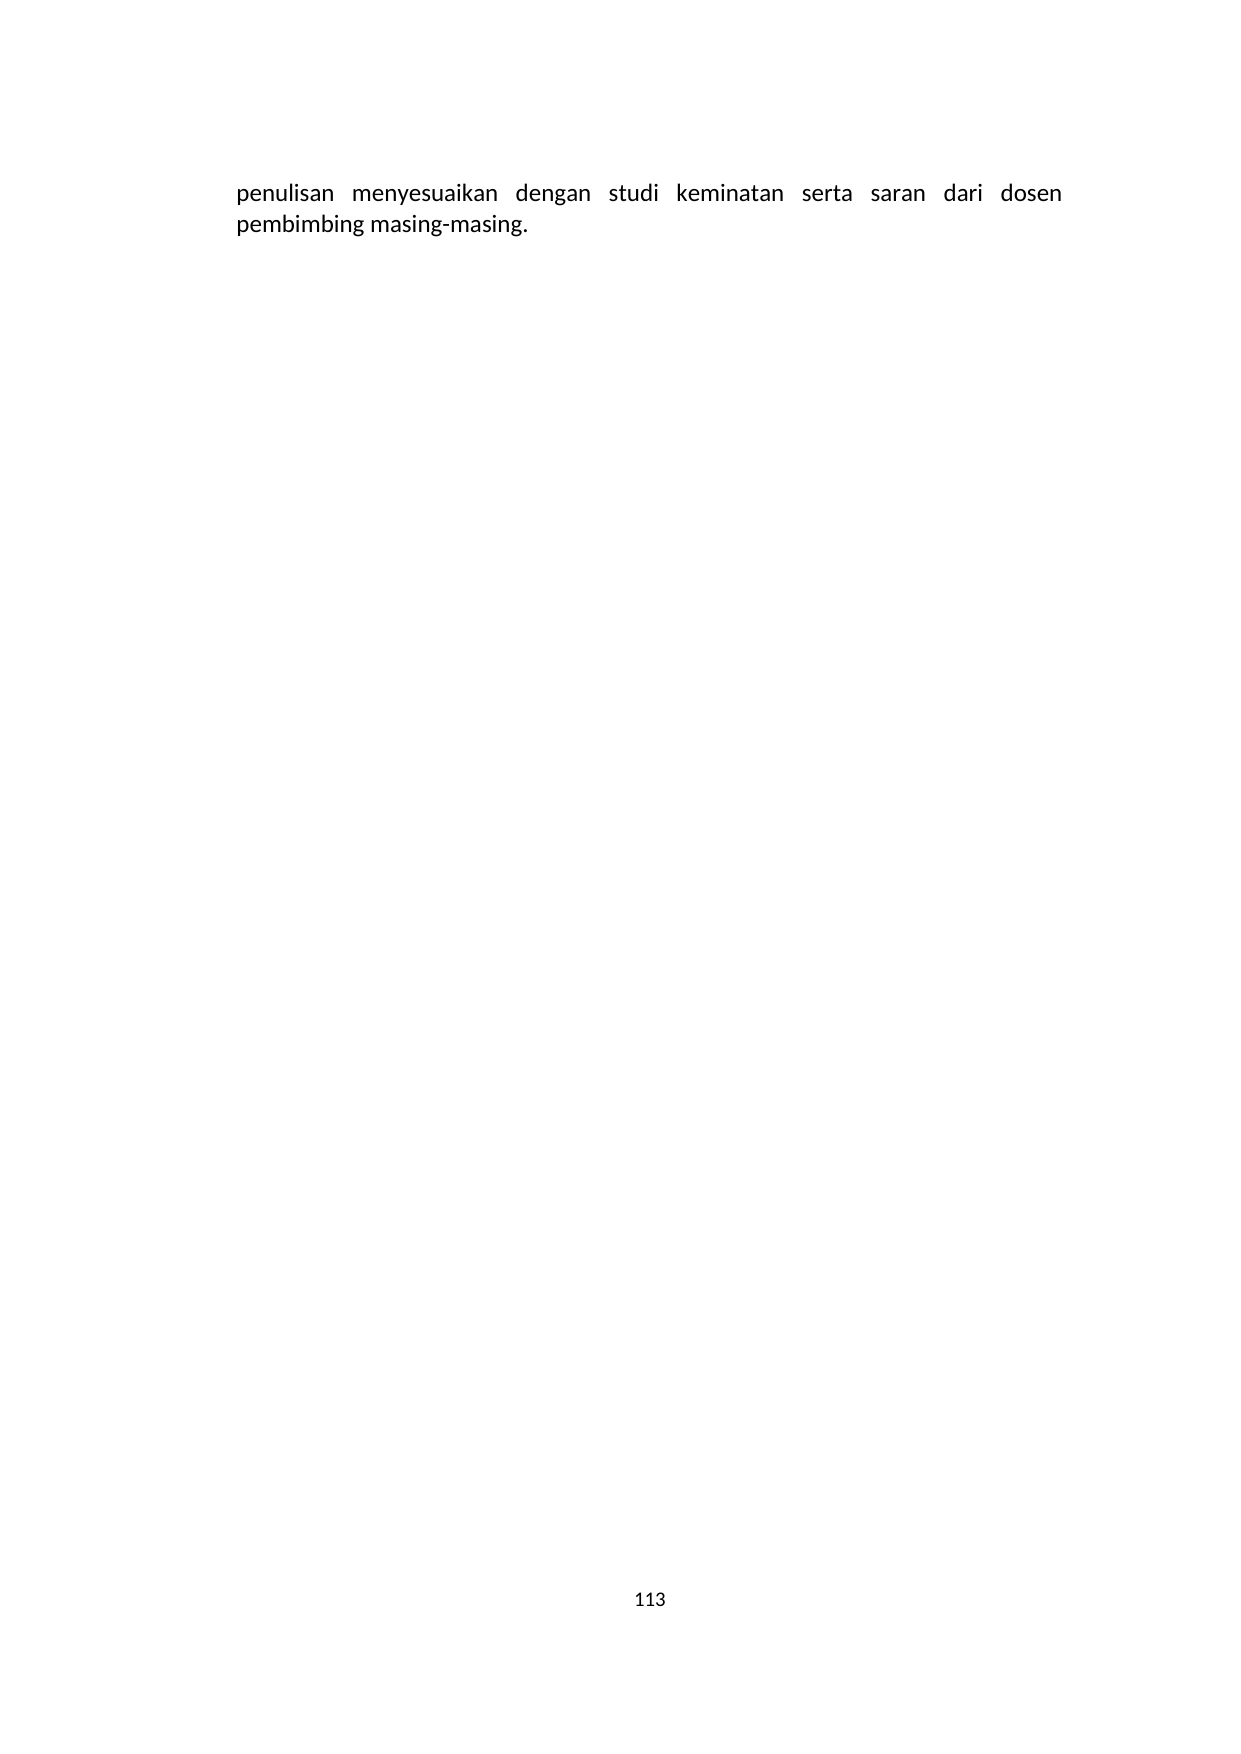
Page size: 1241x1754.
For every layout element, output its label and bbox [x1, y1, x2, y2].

text [236, 177, 1063, 238]
